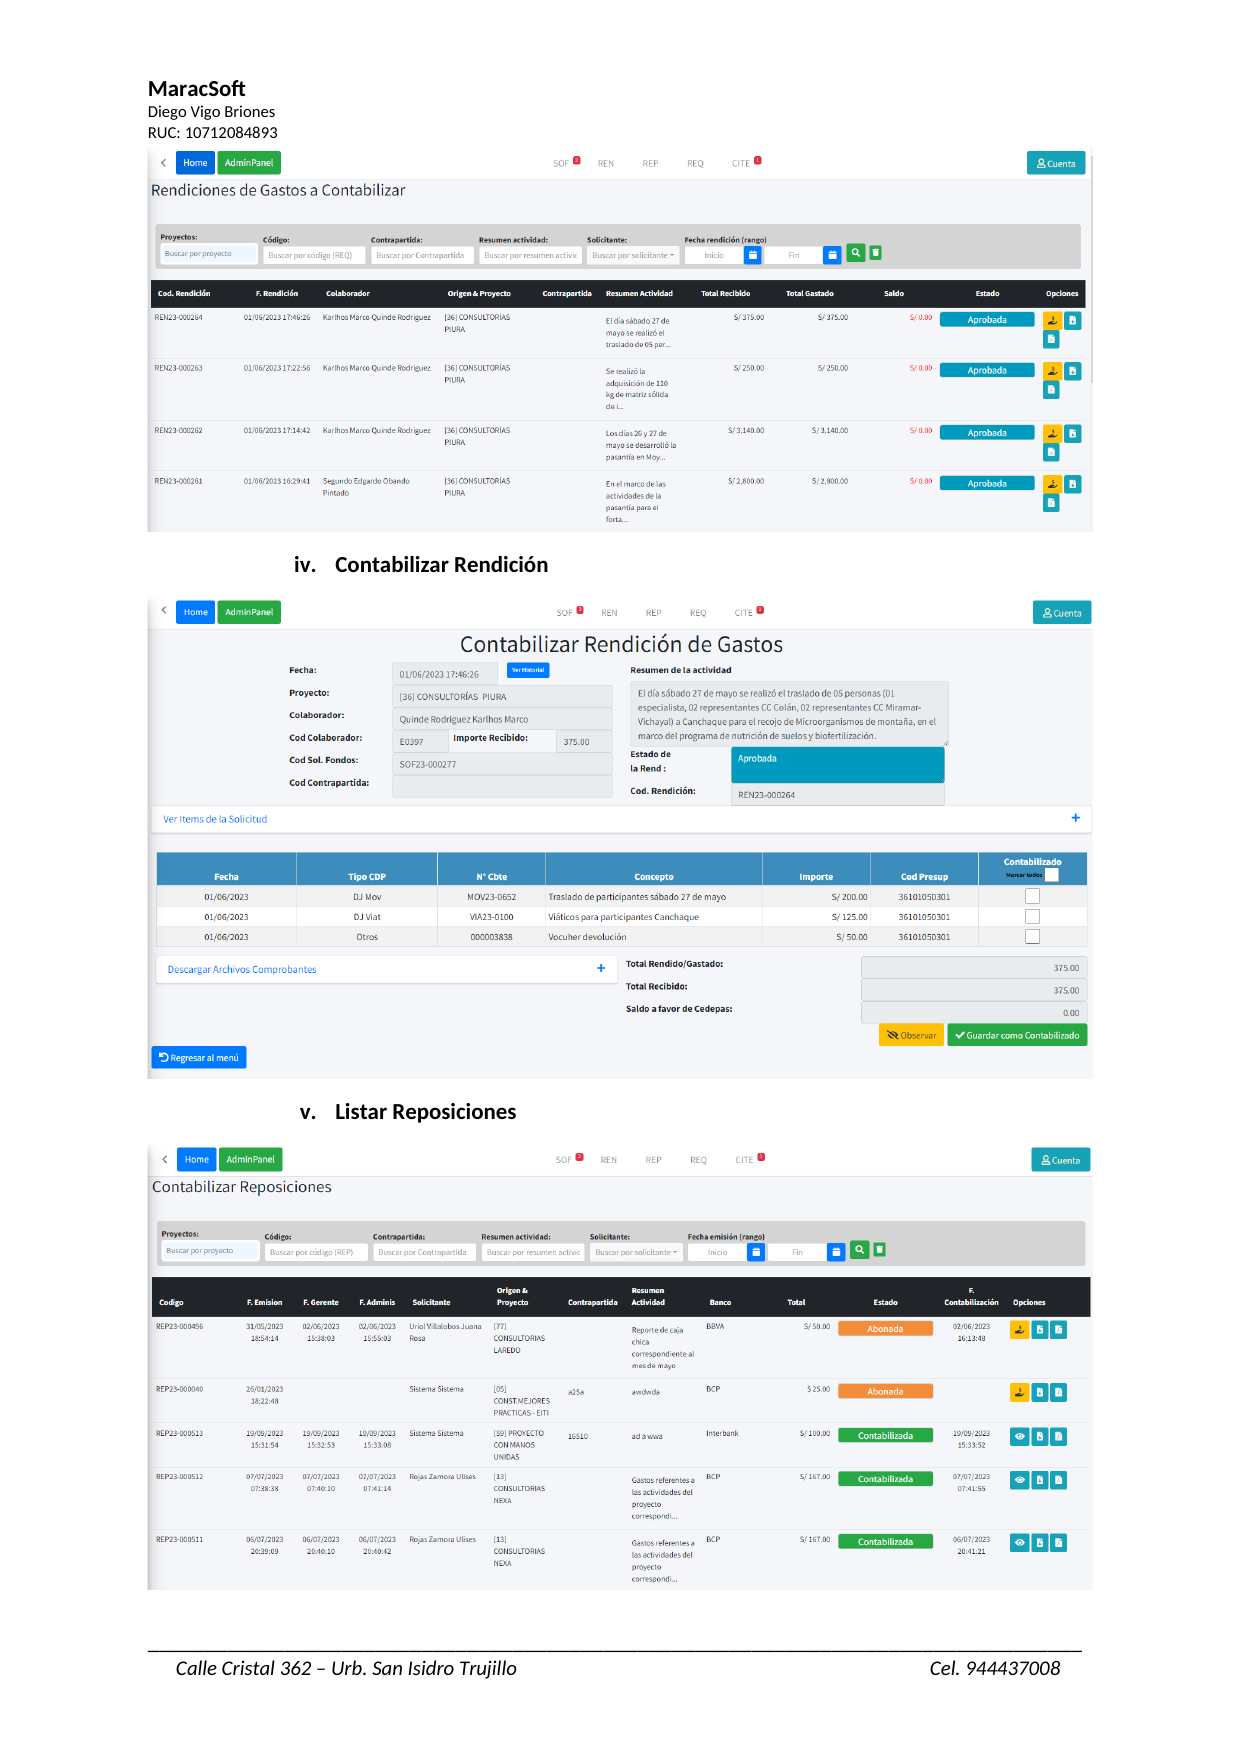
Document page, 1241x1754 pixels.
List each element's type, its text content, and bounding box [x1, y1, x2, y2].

picture [147, 147, 1093, 532]
picture [147, 1143, 1093, 1590]
picture [147, 596, 1093, 1079]
list Listar Reposiciones [316, 1097, 1093, 1125]
list Contabilizar Rendición [316, 550, 1093, 578]
